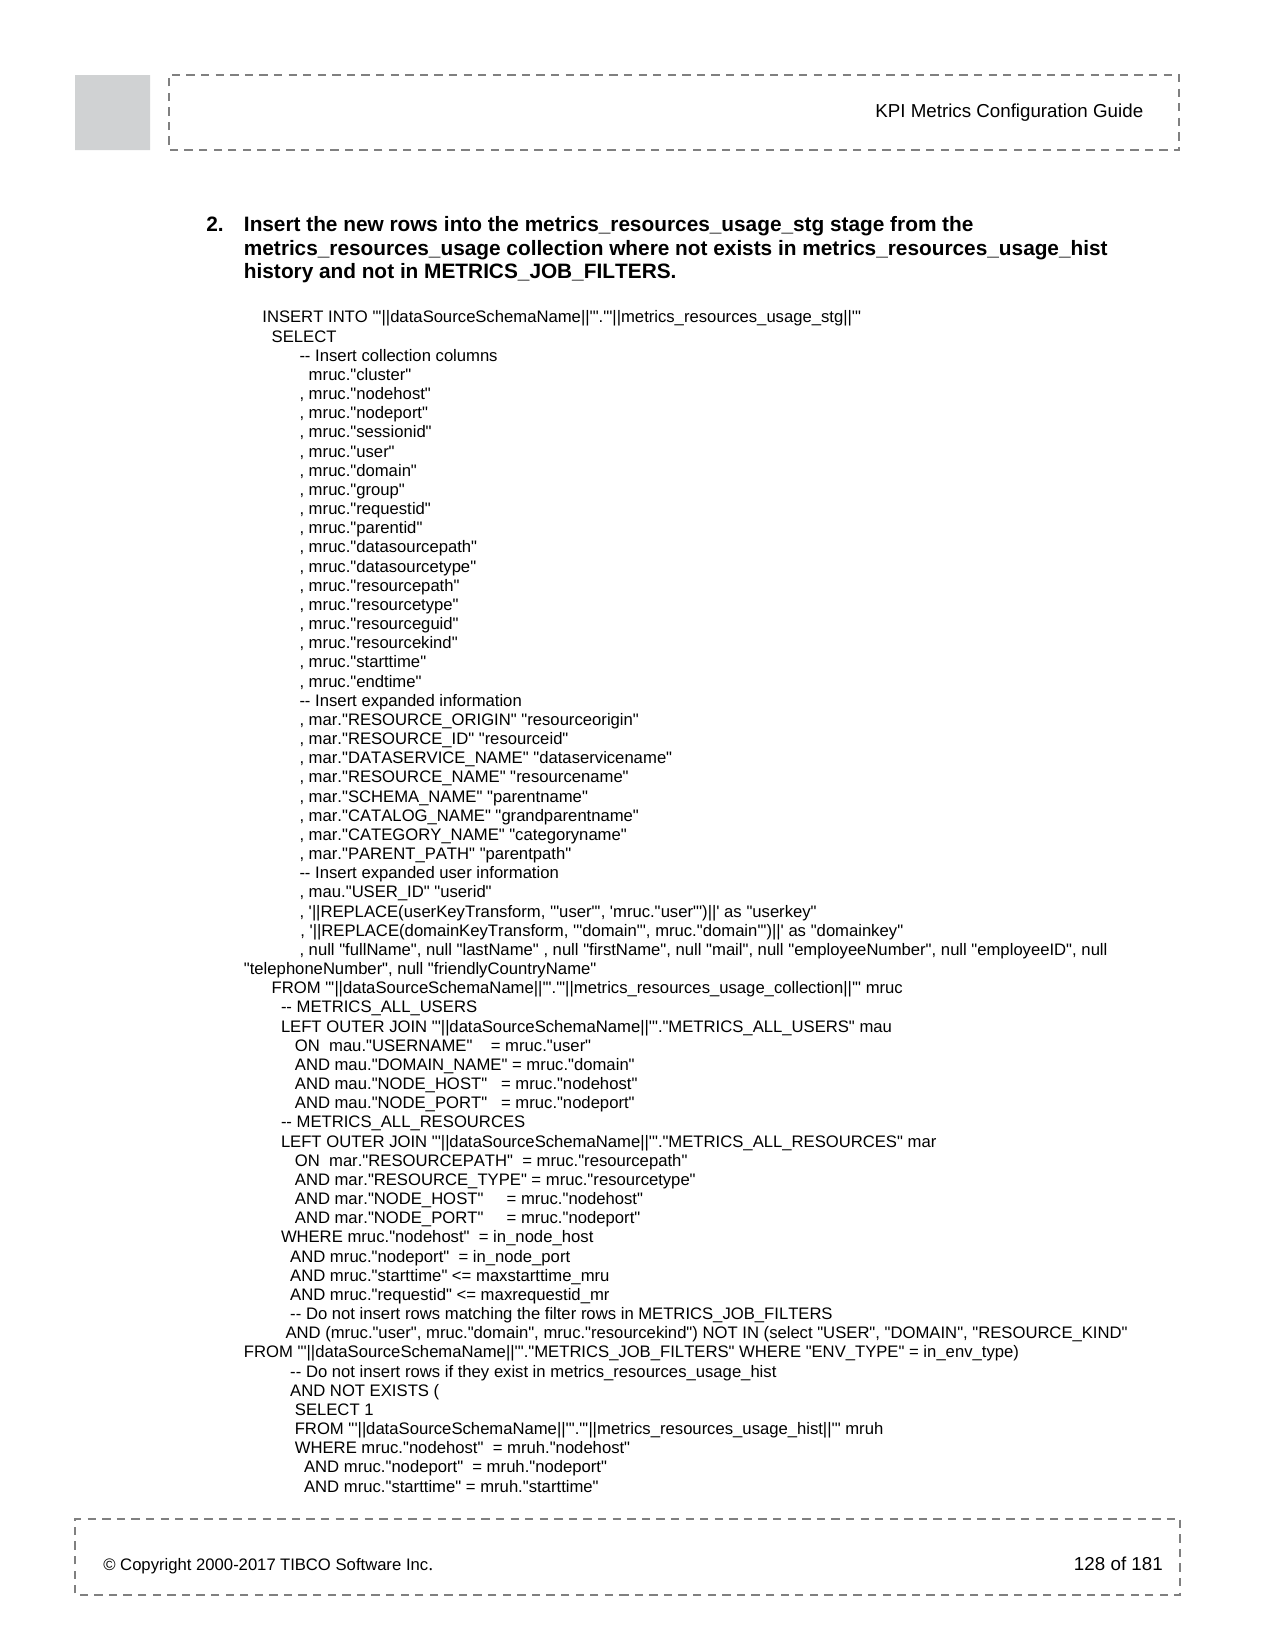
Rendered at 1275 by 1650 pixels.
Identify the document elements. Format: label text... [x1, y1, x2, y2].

text WHERE mruc."nodehost" = in_node_host [244, 1227, 1162, 1246]
text , mruc."resourceguid" [244, 614, 1162, 633]
text AND (mruc."user", mruc."domain", mruc."resourcekind") NOT IN (select "USER", "DOMAIN", "RESOURCE_KIND" FROM "'||dataSourceSchemaName||'"."METRICS_JOB_FILTERS" WHERE "ENV_TYPE" = in_env_type) [244, 1323, 1162, 1361]
text mruc."cluster" [244, 365, 1162, 384]
text , mruc."group" [244, 480, 1162, 499]
text -- Do not insert rows if they exist in metrics_resources_usage_hist [244, 1361, 1162, 1381]
text AND mruc."starttime" <= maxstarttime_mru [244, 1266, 1162, 1285]
text AND mruc."nodeport" = mruh."nodeport" [244, 1457, 1162, 1476]
text SELECT [244, 326, 1162, 346]
text , mruc."domain" [244, 461, 1162, 480]
text , mau."USER_ID" "userid" [244, 882, 1162, 901]
text , mruc."nodeport" [244, 403, 1162, 422]
text AND mruc."requestid" <= maxrequestid_mr [244, 1285, 1162, 1304]
text SELECT 1 [244, 1400, 1162, 1419]
text , mruc."datasourcetype" [244, 556, 1162, 576]
text AND NOT EXISTS ( [244, 1381, 1162, 1400]
text ON mar."RESOURCEPATH" = mruc."resourcepath" [244, 1151, 1162, 1170]
text AND mau."NODE_PORT" = mruc."nodeport" [244, 1093, 1162, 1112]
list Insert the new rows into the metrics_resources_usage_stg stage from the metrics_resources_usage collection where not exists in metrics_resources_usage_hist history and not in METRICS_JOB_FILTERS. [206, 211, 1162, 283]
text -- Insert expanded information [244, 691, 1162, 710]
text , mar."SCHEMA_NAME" "parentname" [244, 786, 1162, 806]
text , mar."CATEGORY_NAME" "categoryname" [244, 825, 1162, 844]
text AND mar."RESOURCE_TYPE" = mruc."resourcetype" [244, 1170, 1162, 1189]
text , mruc."resourcekind" [244, 633, 1162, 652]
text , mar."CATALOG_NAME" "grandparentname" [244, 806, 1162, 825]
text , mar."PARENT_PATH" "parentpath" [244, 844, 1162, 863]
text WHERE mruc."nodehost" = mruh."nodehost" [244, 1438, 1162, 1457]
text LEFT OUTER JOIN "'||dataSourceSchemaName||'"."METRICS_ALL_RESOURCES" mar [244, 1131, 1162, 1151]
text FROM "'||dataSourceSchemaName||'"."'||metrics_resources_usage_collection||'" mruc [244, 978, 1162, 997]
text ON mau."USERNAME" = mruc."user" [244, 1036, 1162, 1055]
text , mar."RESOURCE_NAME" "resourcename" [244, 767, 1162, 786]
text LEFT OUTER JOIN "'||dataSourceSchemaName||'"."METRICS_ALL_USERS" mau [244, 1016, 1162, 1036]
text , mruc."requestid" [244, 499, 1162, 518]
text , mruc."nodehost" [244, 384, 1162, 403]
text , mar."DATASERVICE_NAME" "dataservicename" [244, 748, 1162, 767]
text , mruc."sessionid" [244, 422, 1162, 441]
text , null "fullName", null "lastName" , null "firstName", null "mail", null "employeeNumber", null "employeeID", null "telephoneNumber", null "friendlyCountryName" [244, 940, 1162, 978]
text AND mau."NODE_HOST" = mruc."nodehost" [244, 1074, 1162, 1093]
text , mruc."datasourcepath" [244, 537, 1162, 556]
text -- Do not insert rows matching the filter rows in METRICS_JOB_FILTERS [244, 1304, 1162, 1323]
text , mruc."resourcetype" [244, 595, 1162, 614]
text , mruc."endtime" [244, 671, 1162, 691]
text AND mruc."starttime" = mruh."starttime" [244, 1476, 1162, 1496]
text AND mau."DOMAIN_NAME" = mruc."domain" [244, 1055, 1162, 1074]
text AND mar."NODE_HOST" = mruc."nodehost" [244, 1189, 1162, 1208]
text , mruc."parentid" [244, 518, 1162, 537]
text , mruc."user" [244, 441, 1162, 461]
text , '||REPLACE(userKeyTransform, '"user"', 'mruc."user"')||' as "userkey" [244, 901, 1162, 921]
text -- METRICS_ALL_RESOURCES [244, 1112, 1162, 1131]
text , mar."RESOURCE_ORIGIN" "resourceorigin" [244, 710, 1162, 729]
text AND mar."NODE_PORT" = mruc."nodeport" [244, 1208, 1162, 1227]
text -- METRICS_ALL_USERS [244, 997, 1162, 1016]
text , mruc."resourcepath" [244, 576, 1162, 595]
text FROM "'||dataSourceSchemaName||'"."'||metrics_resources_usage_hist||'" mruh [244, 1419, 1162, 1438]
text , mar."RESOURCE_ID" "resourceid" [244, 729, 1162, 748]
text INSERT INTO "'||dataSourceSchemaName||'"."'||metrics_resources_usage_stg||'" [244, 307, 1162, 326]
text , mruc."starttime" [244, 652, 1162, 671]
text -- Insert collection columns [244, 346, 1162, 365]
text AND mruc."nodeport" = in_node_port [244, 1246, 1162, 1266]
text -- Insert expanded user information [244, 863, 1162, 882]
text , '||REPLACE(domainKeyTransform, '"domain"', mruc."domain"')||' as "domainkey" [244, 921, 1162, 940]
